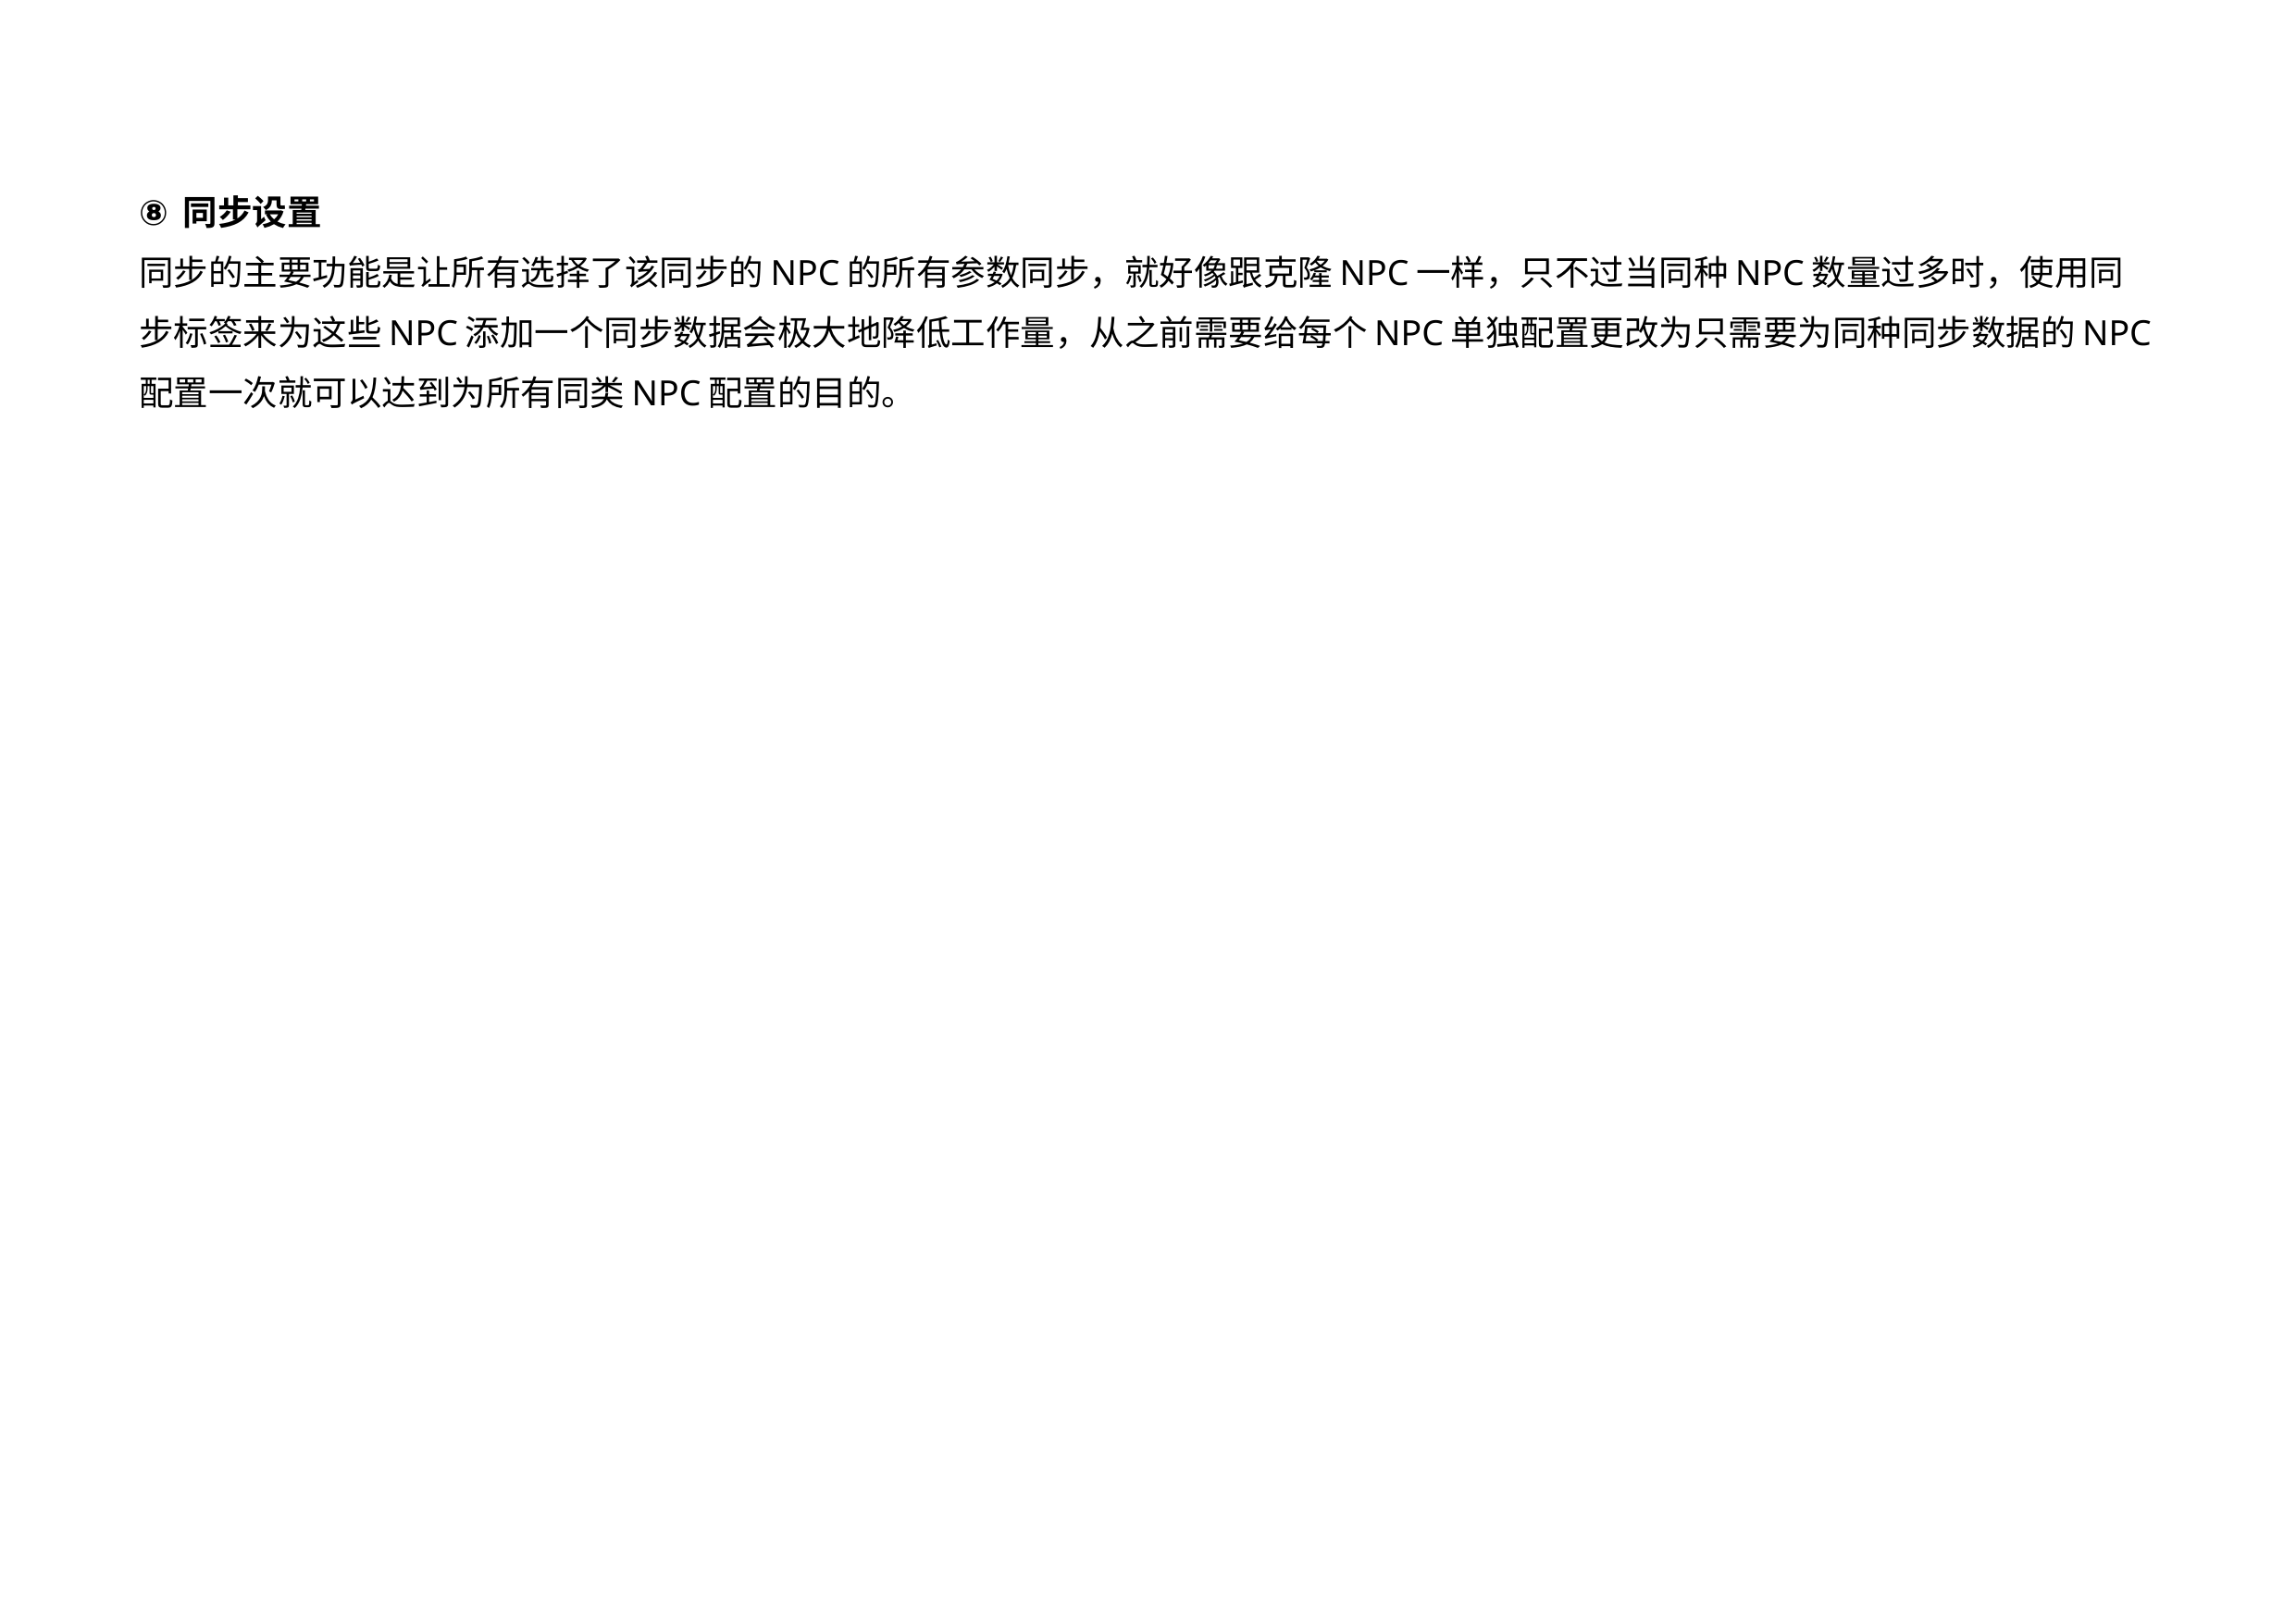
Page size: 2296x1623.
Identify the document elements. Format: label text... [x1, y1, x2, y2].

text 同步的主要功能是让所有选择了该同步的NPC的所有参数同步，就好像跟克隆NPC一样，只不过当同种NPC数量过多时，使用同步标签来为这些NPC添加一个同步数据会极大地降低工作量，从之前需要给每个NPC单独配置更改为只需要为同种同步数据的NPC配置一次就可以达到为所有同类NPC配置的目的。 [139, 240, 2156, 420]
list 同步设置 [139, 180, 2156, 240]
